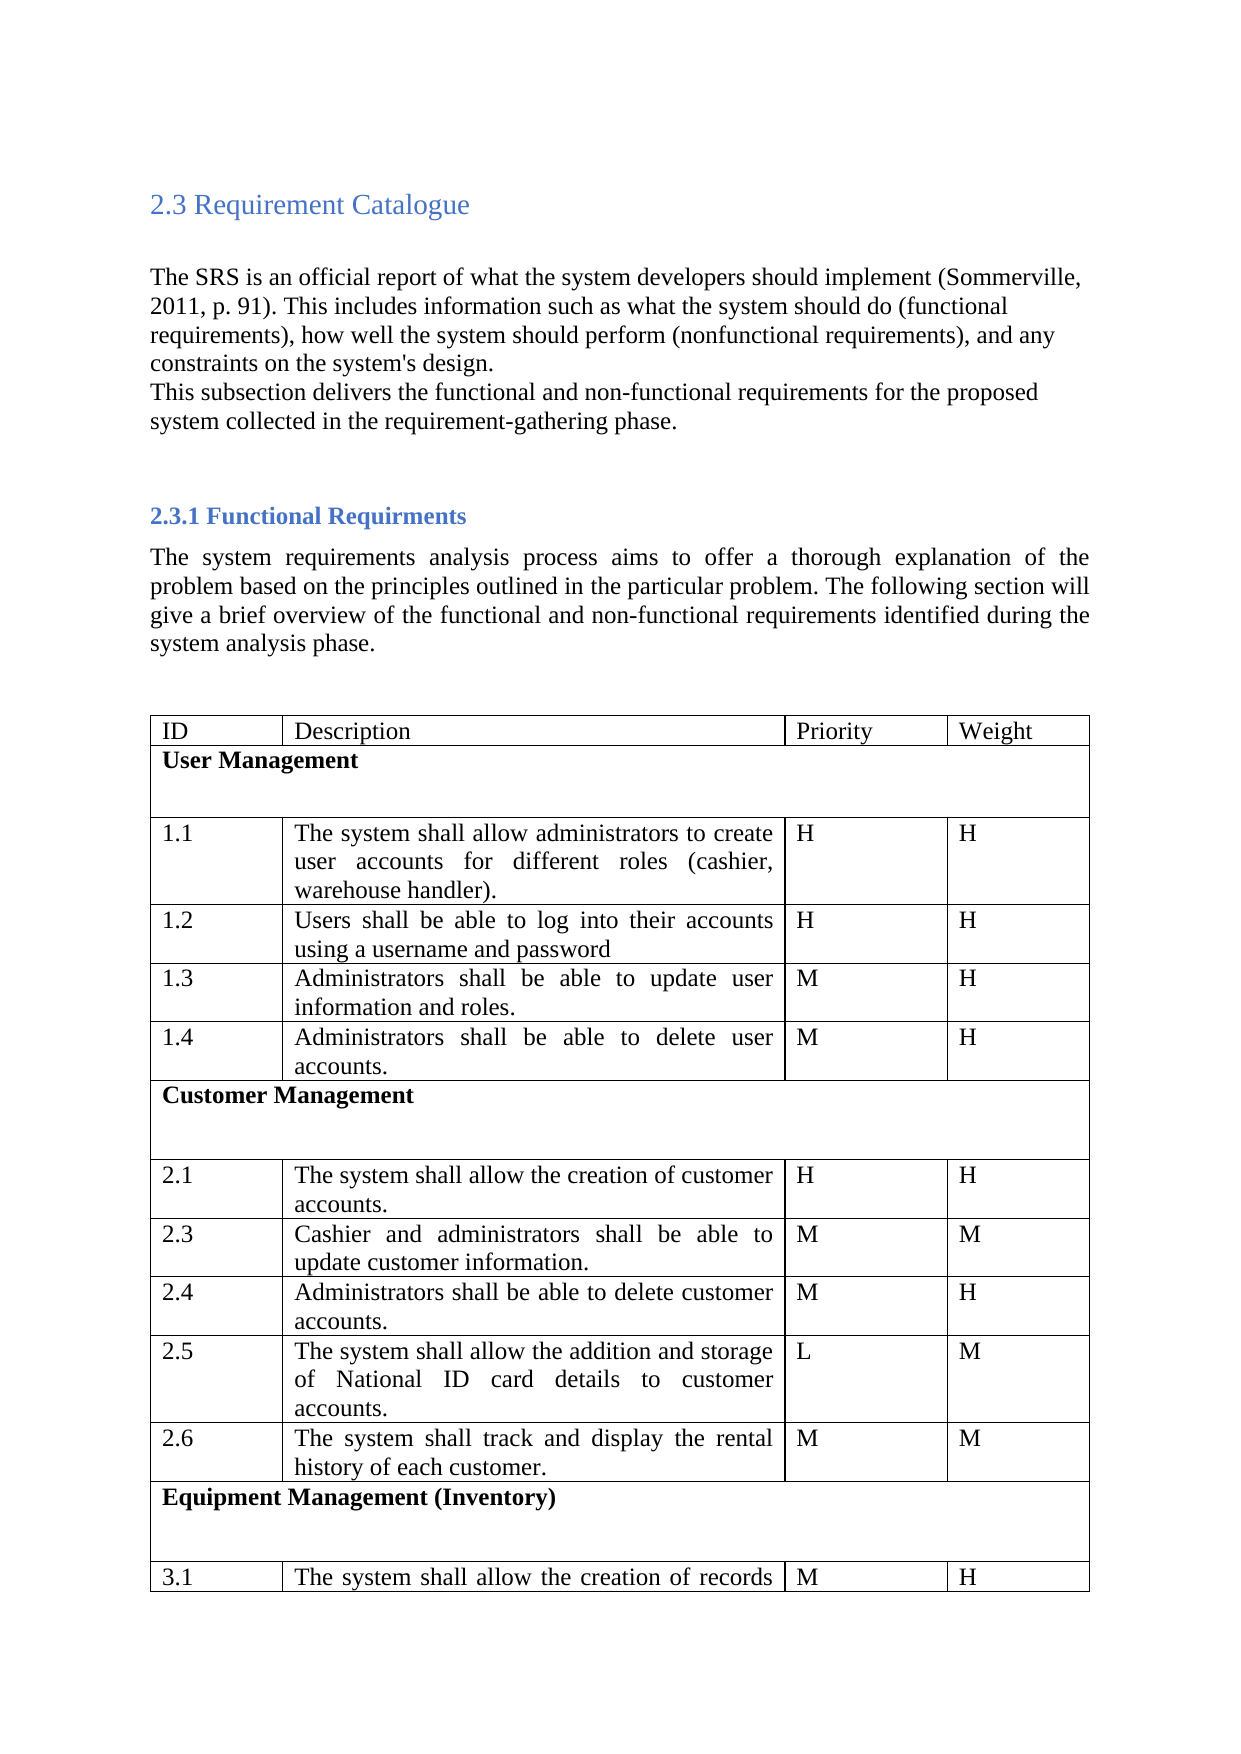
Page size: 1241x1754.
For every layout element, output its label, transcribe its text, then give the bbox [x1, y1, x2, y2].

table_cell H [786, 905, 947, 962]
table_cell H [786, 818, 947, 904]
text The SRS is an official report of what the system developers should implement (Sommerville, 2011, p. 91). This includes information such as what the system should do (functional requirements), how well the system should perform (nonfunctional requirements), and any constraints on the system's design. [150, 262, 1090, 377]
table_cell 2.1 [151, 1160, 282, 1218]
text The system requirements analysis process aims to offer a thorough explanation of the problem based on the principles outlined in the particular problem. The following section will give a brief overview of the functional and non-functional requirements identified during the system analysis phase. [150, 542, 1090, 657]
table_cell M [786, 1423, 947, 1481]
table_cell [283, 1562, 784, 1591]
table_header Description [283, 716, 784, 744]
table_cell L [786, 1336, 947, 1422]
table_cell 2.6 [151, 1423, 282, 1481]
table_cell 2.3 [151, 1219, 282, 1276]
table_cell 1.1 [151, 818, 282, 904]
table_cell H [948, 905, 1089, 962]
subtitle 2.3 Requirement Catalogue [150, 187, 1090, 221]
table_cell M [786, 1562, 947, 1591]
table_cell M [948, 1423, 1089, 1481]
table_cell User Management [151, 746, 1089, 817]
table_cell 1.3 [151, 964, 282, 1021]
table_cell 3.1 [151, 1562, 282, 1591]
table_cell 1.2 [151, 905, 282, 962]
table_cell Administrators shall be able to delete user accounts. [283, 1022, 784, 1079]
table_cell 2.5 [151, 1336, 282, 1422]
table_cell Customer Management [151, 1081, 1089, 1159]
table_cell Equipment Management (Inventory) [151, 1482, 1089, 1561]
table_cell The system shall track and display the rental history of each customer. [283, 1423, 784, 1481]
table_cell H [948, 1022, 1089, 1079]
table_cell The system shall allow the addition and storage of National ID card details to customer accounts. [283, 1336, 784, 1422]
text This subsection delivers the functional and non-functional requirements for the proposed system collected in the requirement-gathering phase. [150, 377, 1090, 435]
table_header Weight [948, 716, 1089, 744]
table_cell M [786, 964, 947, 1021]
table_cell The system shall allow the creation of customer accounts. [283, 1160, 784, 1218]
subtitle 2.3.1 Functional Requirments [150, 501, 1090, 530]
table_cell Administrators shall be able to update user information and roles. [283, 964, 784, 1021]
table_cell 2.4 [151, 1277, 282, 1335]
table_cell H [948, 1277, 1089, 1335]
table_header ID [151, 716, 282, 744]
table_cell Cashier and administrators shall be able to update customer information. [283, 1219, 784, 1276]
table_cell M [786, 1277, 947, 1335]
table_cell H [948, 964, 1089, 1021]
table_cell H [786, 1160, 947, 1218]
table_cell M [786, 1219, 947, 1276]
table_cell The system shall allow administrators to create user accounts for different roles (cashier, warehouse handler). [283, 818, 784, 904]
table_cell M [786, 1022, 947, 1079]
table_cell H [948, 1562, 1089, 1591]
table_cell H [948, 818, 1089, 904]
table_cell H [948, 1160, 1089, 1218]
table_cell Users shall be able to log into their accounts using a username and password [283, 905, 784, 962]
table_header Priority [786, 716, 947, 744]
table_cell Administrators shall be able to delete customer accounts. [283, 1277, 784, 1335]
table_cell 1.4 [151, 1022, 282, 1079]
table_cell M [948, 1336, 1089, 1422]
table_cell M [948, 1219, 1089, 1276]
